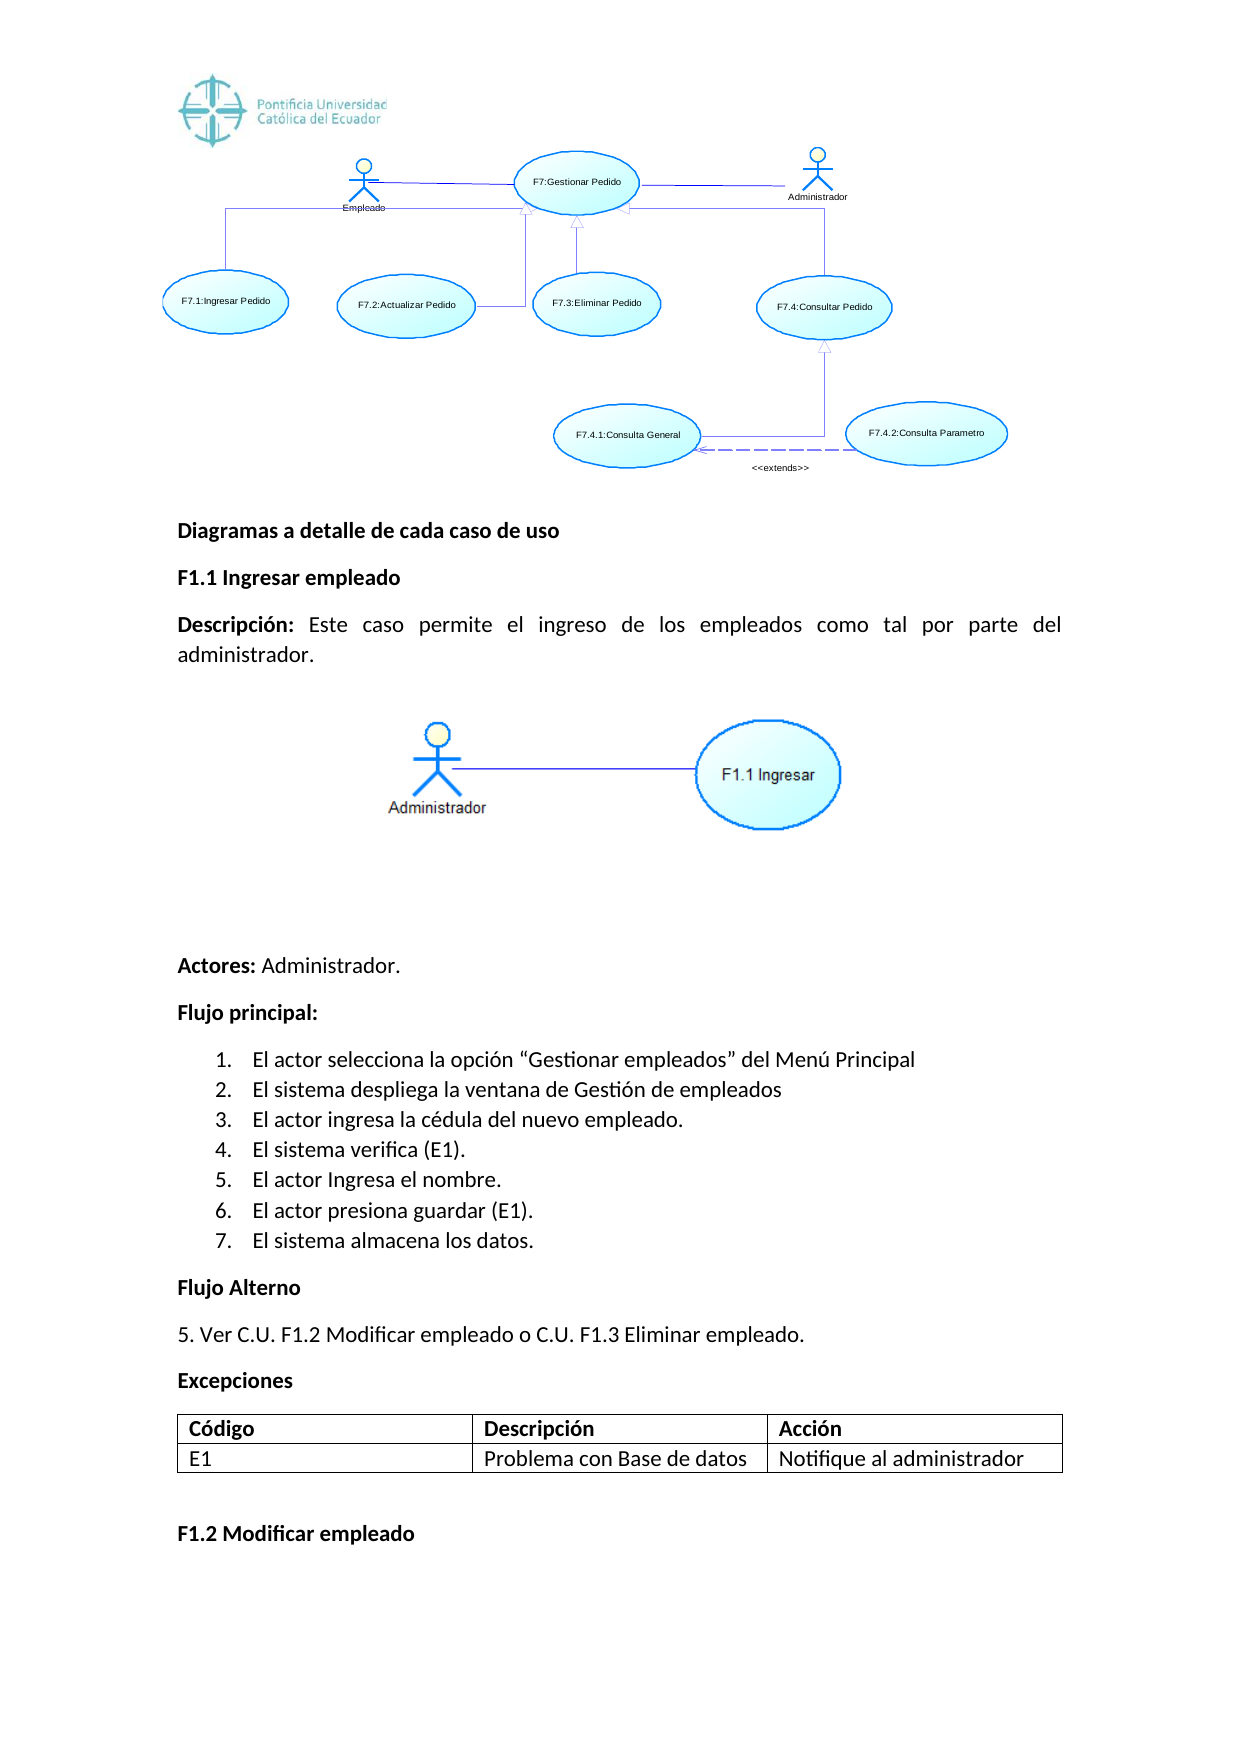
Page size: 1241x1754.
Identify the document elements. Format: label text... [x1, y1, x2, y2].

table_cell Notifique al administrador [768, 1444, 1062, 1472]
table_header Acción [768, 1415, 1062, 1443]
list El actor ingresa la cédula del nuevo empleado. [215, 1105, 1063, 1133]
text Descripción: Este caso permite el ingreso de los empleados como tal por parte del administrador. [177, 610, 1063, 668]
text F1.2 Modificar empleado [177, 1519, 1063, 1548]
picture [177, 73, 387, 148]
table_cell Problema con Base de datos [473, 1444, 767, 1472]
text Actores: Administrador. [177, 951, 1063, 979]
table_header Código [178, 1415, 472, 1443]
list El actor presiona guardar (E1). [215, 1196, 1063, 1224]
text Flujo principal: [177, 998, 1063, 1026]
table_header Descripción [473, 1415, 767, 1443]
text 5. Ver C.U. F1.2 Modificar empleado o C.U. F1.3 Eliminar empleado. [177, 1320, 1063, 1348]
list El actor Ingresa el nombre. [215, 1166, 1063, 1194]
table_cell E1 [178, 1444, 472, 1472]
text Diagramas a detalle de cada caso de uso [177, 517, 1063, 544]
list El actor selecciona la opción “Gestionar empleados” del Menú Principal [215, 1045, 1063, 1073]
picture [372, 687, 868, 886]
list El sistema almacena los datos. [215, 1226, 1063, 1254]
text F1.1 Ingresar empleado [177, 563, 1063, 591]
list El sistema despliega la ventana de Gestión de empleados [215, 1075, 1063, 1103]
list El sistema verifica (E1). [215, 1135, 1063, 1163]
text Flujo Alterno [177, 1273, 1063, 1301]
text Excepciones [177, 1367, 1063, 1395]
